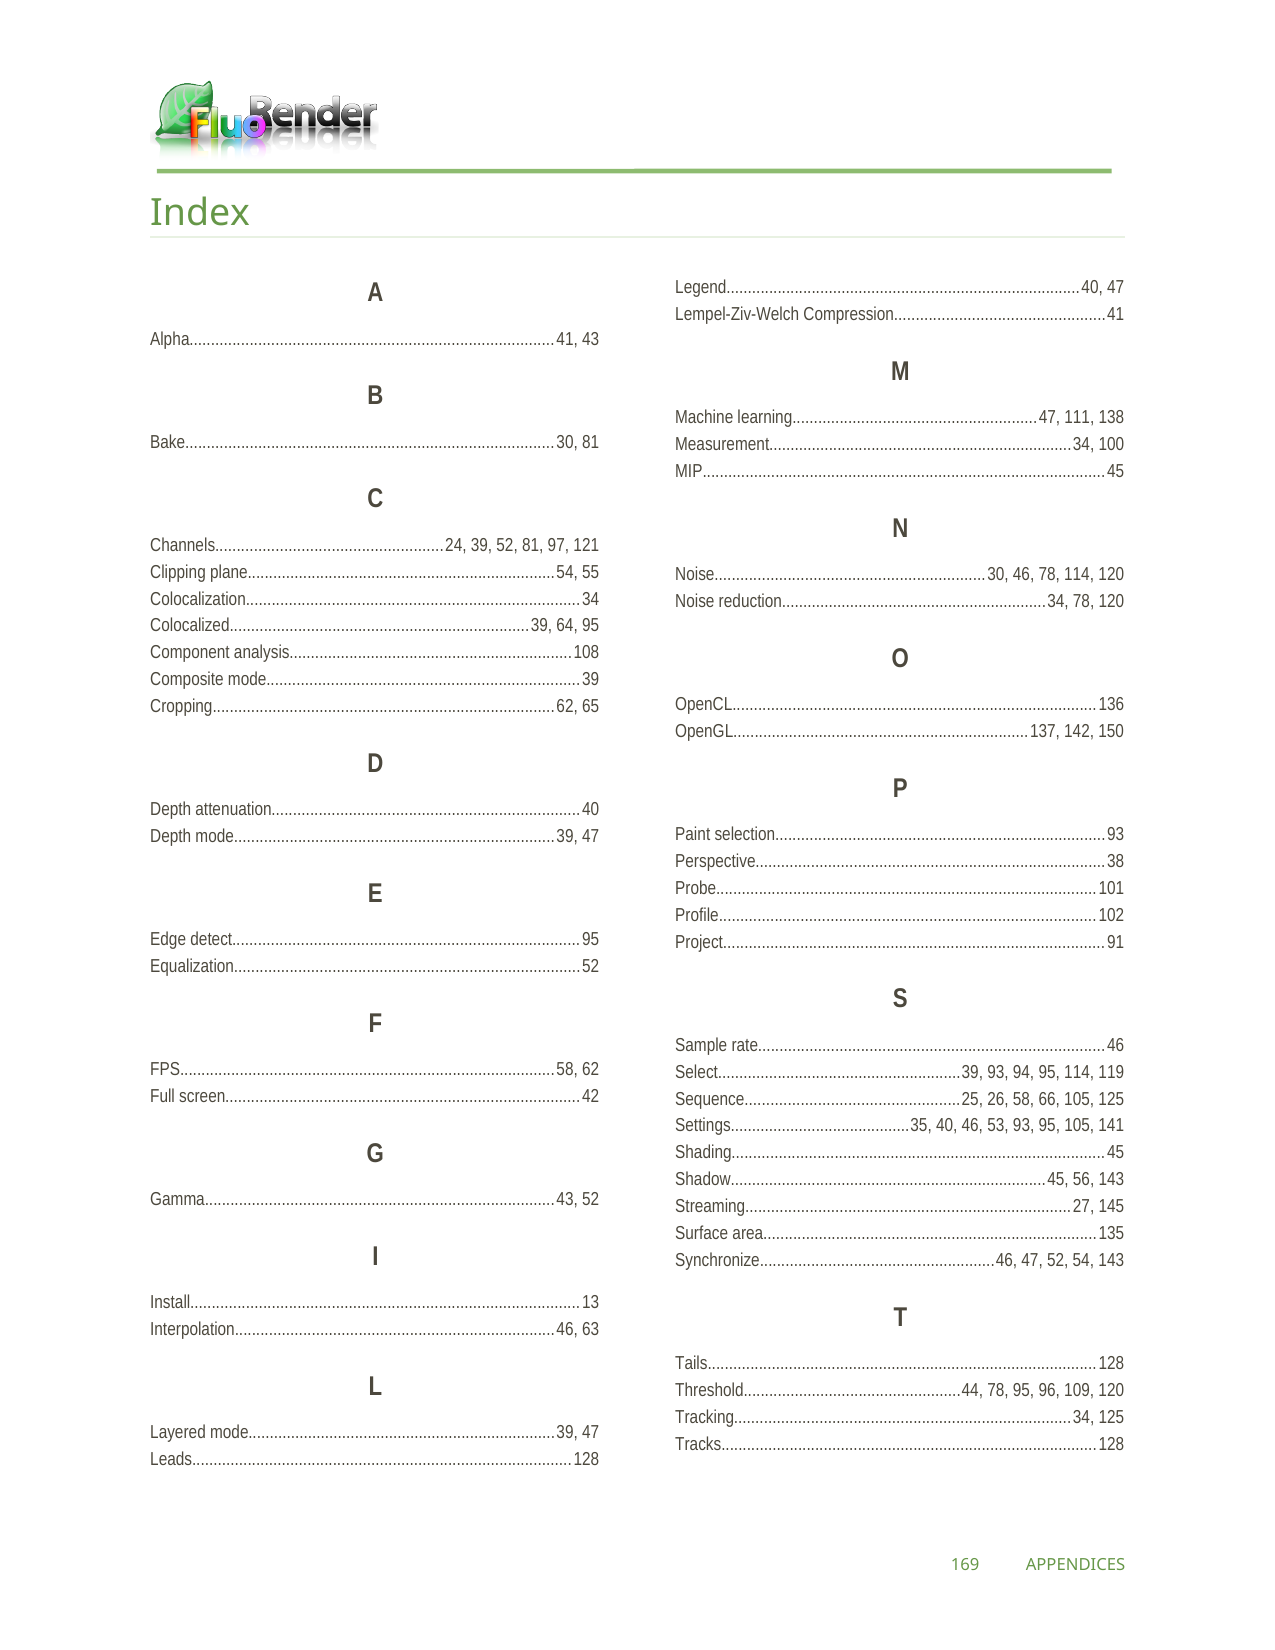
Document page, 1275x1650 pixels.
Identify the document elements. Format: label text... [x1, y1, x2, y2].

subtitle B [150, 379, 600, 410]
text Shadow 45, 56, 143 [675, 1168, 1125, 1190]
subtitle G [150, 1137, 600, 1168]
text MIP 45 [675, 460, 1125, 482]
text Paint selection 93 [675, 823, 1125, 845]
subtitle A [150, 276, 600, 307]
text Threshold 44, 78, 95, 96, 109, 120 [675, 1379, 1125, 1400]
text Measurement 34, 100 [675, 433, 1125, 455]
text Sequence 25, 26, 58, 66, 105, 125 [675, 1087, 1125, 1109]
text Edge detect 95 [150, 928, 600, 950]
subtitle F [150, 1007, 600, 1038]
text Project 91 [675, 931, 1125, 952]
text Select 39, 93, 94, 95, 114, 119 [675, 1061, 1125, 1082]
text Perspective 38 [675, 850, 1125, 872]
subtitle L [150, 1370, 600, 1401]
subtitle S [675, 982, 1125, 1013]
text Noise 30, 46, 78, 114, 120 [675, 563, 1125, 585]
text Probe 101 [675, 877, 1125, 898]
text Settings 35, 40, 46, 53, 93, 95, 105, 141 [675, 1114, 1125, 1136]
subtitle I [150, 1240, 600, 1271]
text Cropping 62, 65 [150, 695, 600, 717]
text Clipping plane 54, 55 [150, 561, 600, 582]
subtitle M [675, 355, 1125, 386]
picture [150, 75, 379, 162]
text Profile 102 [675, 904, 1125, 925]
text Colocalization 34 [150, 587, 600, 609]
text Bake 30, 81 [150, 431, 600, 452]
text Noise reduction 34, 78, 120 [675, 590, 1125, 612]
text Tracking 34, 125 [675, 1406, 1125, 1427]
text FPS 58, 62 [150, 1058, 600, 1080]
text Leads 128 [150, 1448, 600, 1470]
subtitle O [675, 642, 1125, 673]
text Synchronize 46, 47, 52, 54, 143 [675, 1249, 1125, 1270]
subtitle P [675, 772, 1125, 803]
text Layered mode 39, 47 [150, 1421, 600, 1443]
subtitle E [150, 877, 600, 908]
text Legend 40, 47 [675, 276, 1125, 298]
text Channels 24, 39, 52, 81, 97, 121 [150, 534, 600, 555]
text Alpha 41, 43 [150, 327, 600, 349]
text Tracks 128 [675, 1432, 1125, 1454]
text Composite mode 39 [150, 668, 600, 690]
text Gamma 43, 52 [150, 1188, 600, 1210]
subtitle N [675, 512, 1125, 543]
text Lempel-Ziv-Welch Compression 41 [675, 303, 1125, 325]
subtitle Index [150, 185, 1125, 236]
text Depth mode 39, 47 [150, 825, 600, 847]
subtitle D [150, 747, 600, 778]
text Full screen 42 [150, 1085, 600, 1107]
text Surface area 135 [675, 1222, 1125, 1243]
text Sample rate 46 [675, 1034, 1125, 1055]
text Tails 128 [675, 1352, 1125, 1373]
text OpenCL 136 [675, 693, 1125, 715]
text Streaming 27, 145 [675, 1195, 1125, 1217]
text Machine learning 47, 111, 138 [675, 406, 1125, 428]
text Interpolation 46, 63 [150, 1318, 600, 1340]
text OpenGL 137, 142, 150 [675, 720, 1125, 742]
subtitle T [675, 1301, 1125, 1332]
subtitle C [150, 482, 600, 513]
text Component analysis 108 [150, 641, 600, 663]
text Colocalized 39, 64, 95 [150, 614, 600, 636]
text Equalization 52 [150, 955, 600, 977]
text Install 13 [150, 1291, 600, 1313]
text Depth attenuation 40 [150, 798, 600, 820]
text Shading 45 [675, 1141, 1125, 1163]
